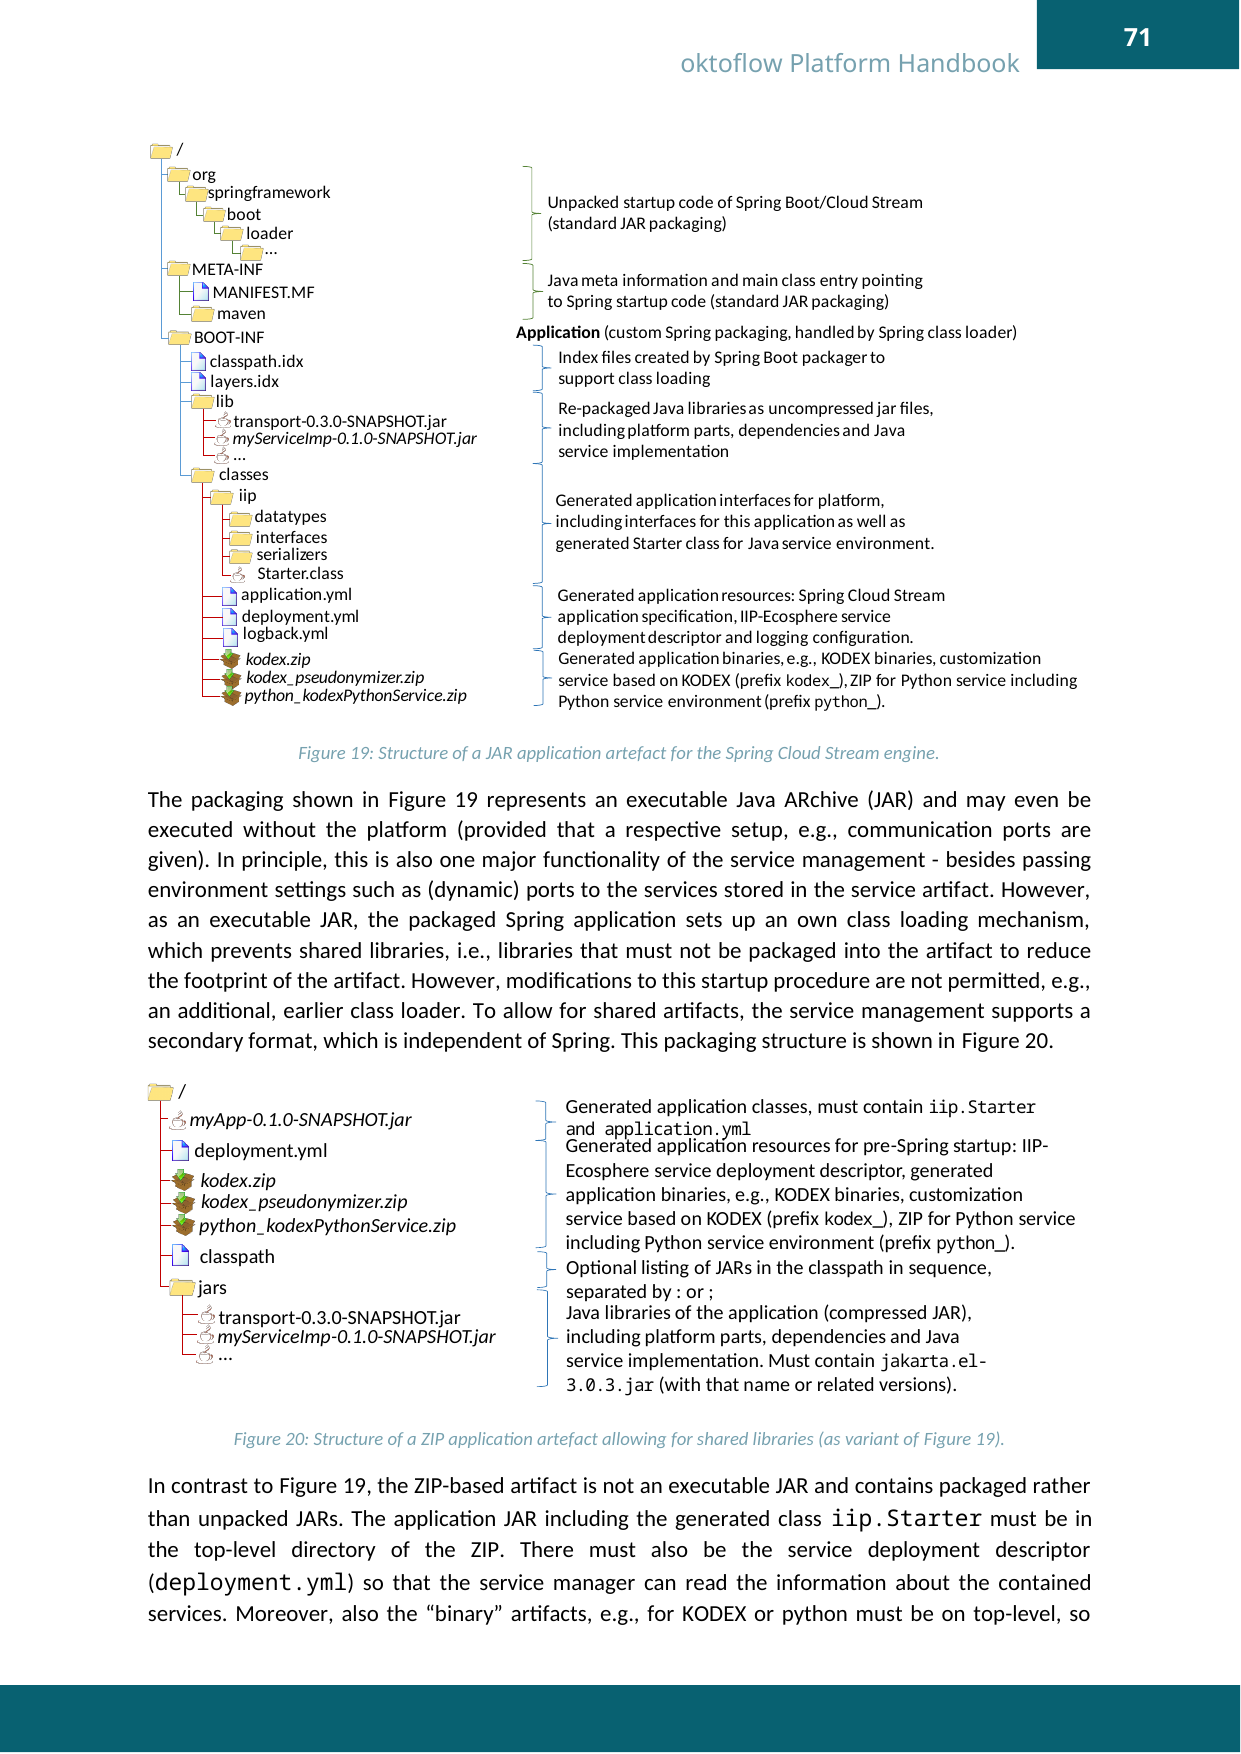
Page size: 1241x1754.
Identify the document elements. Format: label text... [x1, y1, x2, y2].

text [148, 1471, 1093, 1627]
text Figure 20: Structure of a ZIP application artefact allowing for shared libraries (as variant of Figure 19). [148, 1427, 1093, 1450]
table_cell [535, 1100, 557, 1248]
text Figure 19: Structure of a JAR application artefact for the Spring Cloud Stream engine. [148, 741, 1093, 764]
text The packaging shown in Figure 19 represents an executable Java ARchive (JAR) and may even be executed without the platform (provided that a respective setup, e.g., communication ports are given). In principle, this is also one major functionality of the service management - besides passing environment settings such as (dynamic) ports to the services stored in the service artifact. However, as an executable JAR, the packaged Spring application sets up an own class loading mechanism, which prevents shared libraries, i.e., libraries that must not be packaged into the artifact to reduce the footprint of the artifact. However, modifications to this startup procedure are not permitted, e.g., an additional, earlier class loader. To allow for shared artifacts, the service management supports a secondary format, which is independent of Spring. This packaging structure is shown in Figure 20. [148, 785, 1093, 1054]
